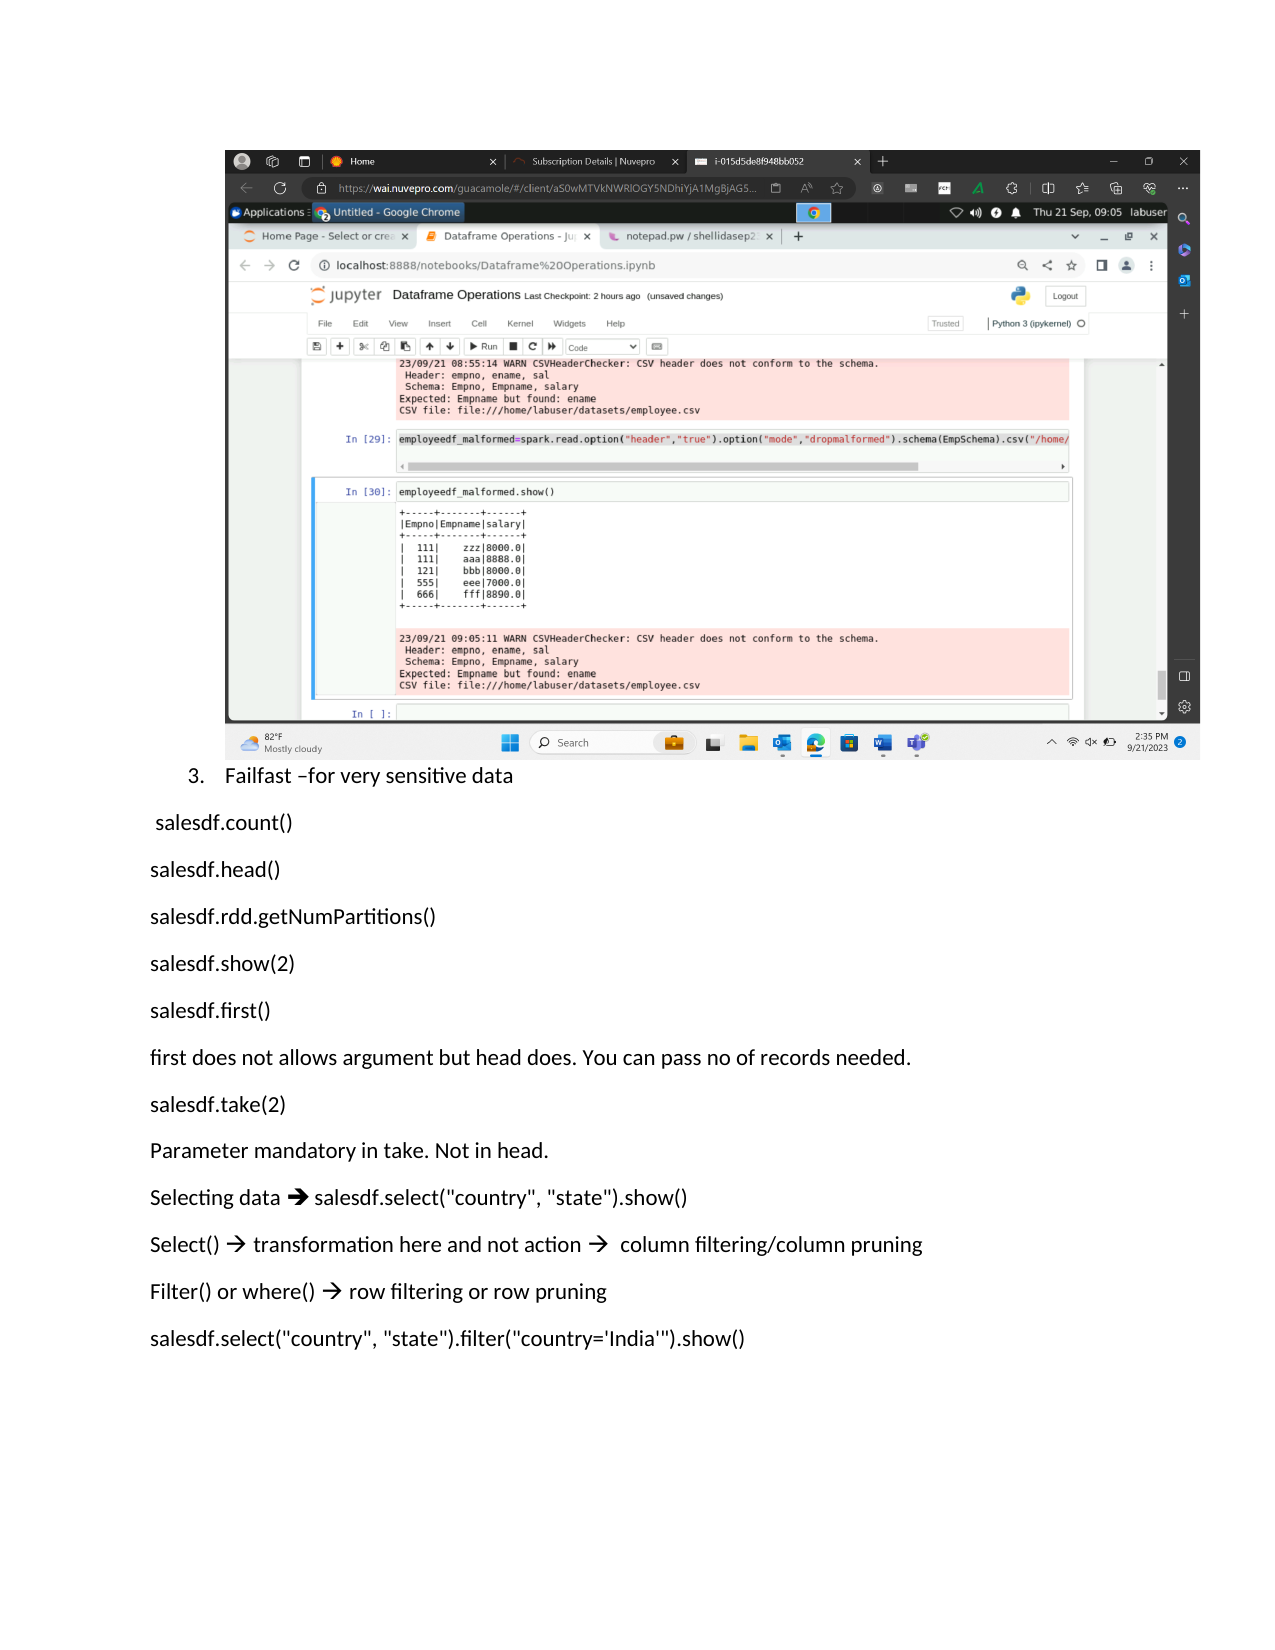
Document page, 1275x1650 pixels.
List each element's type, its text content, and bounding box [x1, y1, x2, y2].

text Filter() or where() row filtering or row pruning [150, 1277, 1125, 1305]
text first does not allows argument but head does. You can pass no of records needed. [150, 1043, 1125, 1071]
text Selecting data salesdf.select("country", "state").show() [150, 1183, 1125, 1211]
text salesdf.head() [150, 855, 1125, 883]
text salesdf.count() [150, 808, 1125, 836]
text salesdf.show(2) [150, 949, 1125, 977]
text salesdf.first() [150, 996, 1125, 1024]
list Failfast –for very sensitive data [187, 762, 1125, 789]
text salesdf.rdd.getNumPartitions() [150, 902, 1125, 930]
text salesdf.select("country", "state").filter("country='India'").show() [150, 1324, 1125, 1352]
text Select() transformation here and not action column filtering/column pruning [150, 1230, 1125, 1258]
text salesdf.take(2) [150, 1090, 1125, 1118]
picture [225, 150, 1200, 760]
text Parameter mandatory in take. Not in head. [150, 1137, 1125, 1164]
